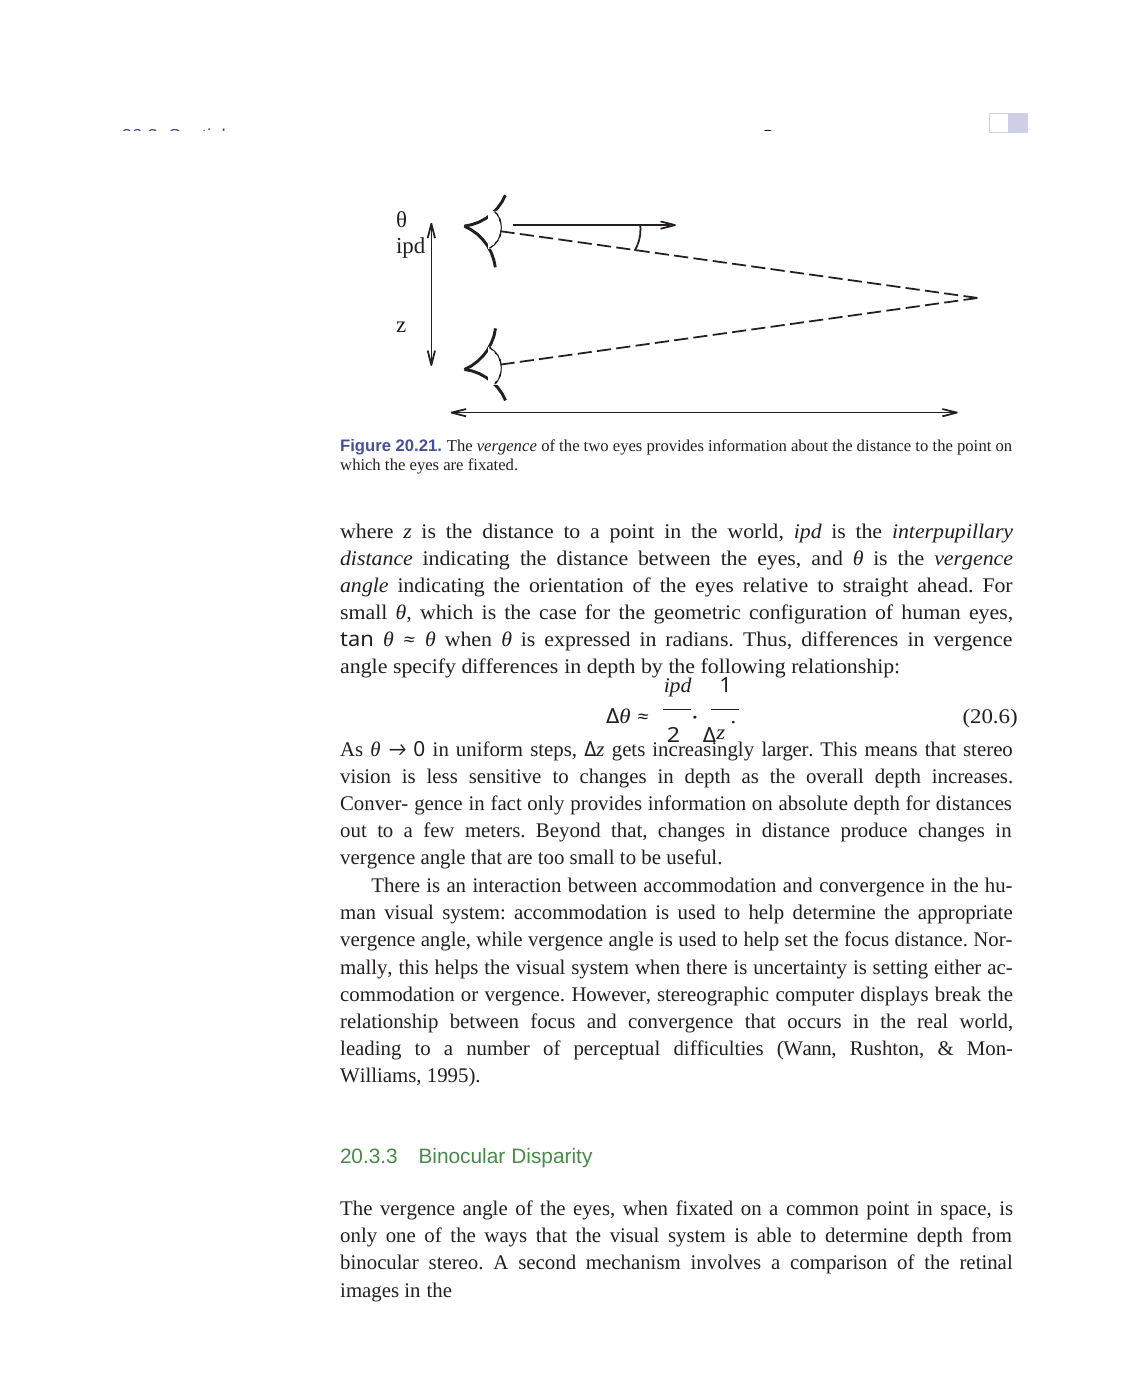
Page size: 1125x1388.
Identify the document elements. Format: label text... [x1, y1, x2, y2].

text Figure 20.21. The vergence of the two eyes provides information about the distance to the point on which the eyes are fixated. [340, 436, 1013, 474]
text where z is the distance to a point in the world, ipd is the interpupillary distance indicating the distance between the eyes, and θ is the vergence angle indicating the orientation of the eyes relative to straight ahead. For small θ, which is the case for the geometric configuration of human eyes, tan θ ≈ θ when θ is expressed in radians. Thus, differences in vergence angle specify differences in depth by the following relationship: [340, 516, 1013, 679]
list Binocular Disparity [340, 1144, 1048, 1168]
picture [488, 210, 502, 249]
text ipd 1 [663, 679, 1048, 695]
text The vergence angle of the eyes, when fixated on a common point in space, is only one of the ways that the visual system is able to determine depth from binocular stereo. A second mechanism involves a comparison of the retinal images in the [340, 1196, 1013, 1302]
text There is an interaction between accommodation and convergence in the hu- man visual system: accommodation is used to help determine the appropriate vergence angle, while vergence angle is used to help set the focus distance. Nor- mally, this helps the visual system when there is uncertainty is setting either ac- commodation or vergence. However, stereographic computer displays break the relationship between focus and convergence that occurs in the real world, leading to a number of perceptual difficulties (Wann, Rushton, & Mon-Williams, 1995). [340, 873, 1014, 1087]
picture [488, 346, 502, 385]
text Δθ ≈ 2 · Δz . (20.6) [606, 695, 1048, 731]
text As θ → 0 in uniform steps, Δz gets increasingly larger. This means that stereo vision is less sensitive to changes in depth as the overall depth increases. Conver- gence in fact only provides information on absolute depth for distances out to a few meters. Beyond that, changes in distance produce changes in vergence angle that are too small to be useful. [340, 735, 1013, 870]
